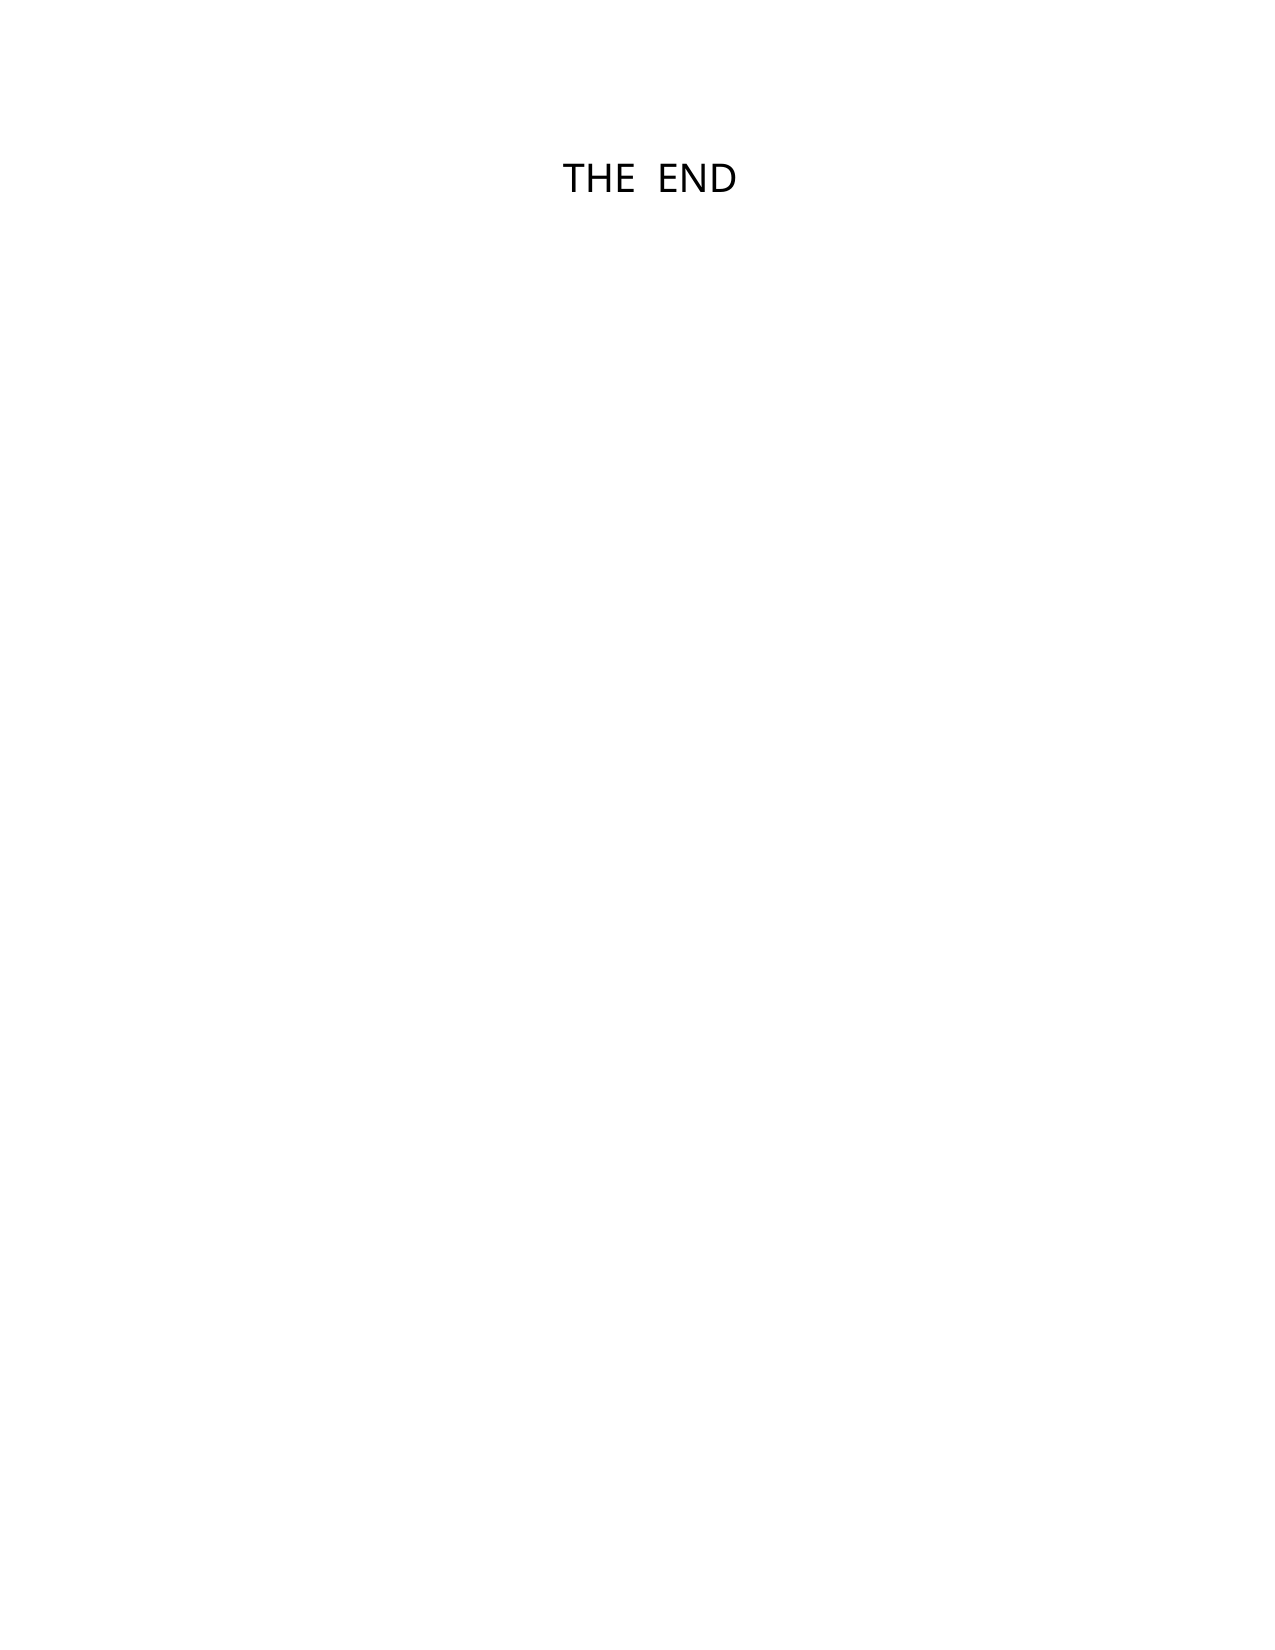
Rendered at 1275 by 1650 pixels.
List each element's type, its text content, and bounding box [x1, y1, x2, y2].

text THE END [84, 150, 1216, 204]
